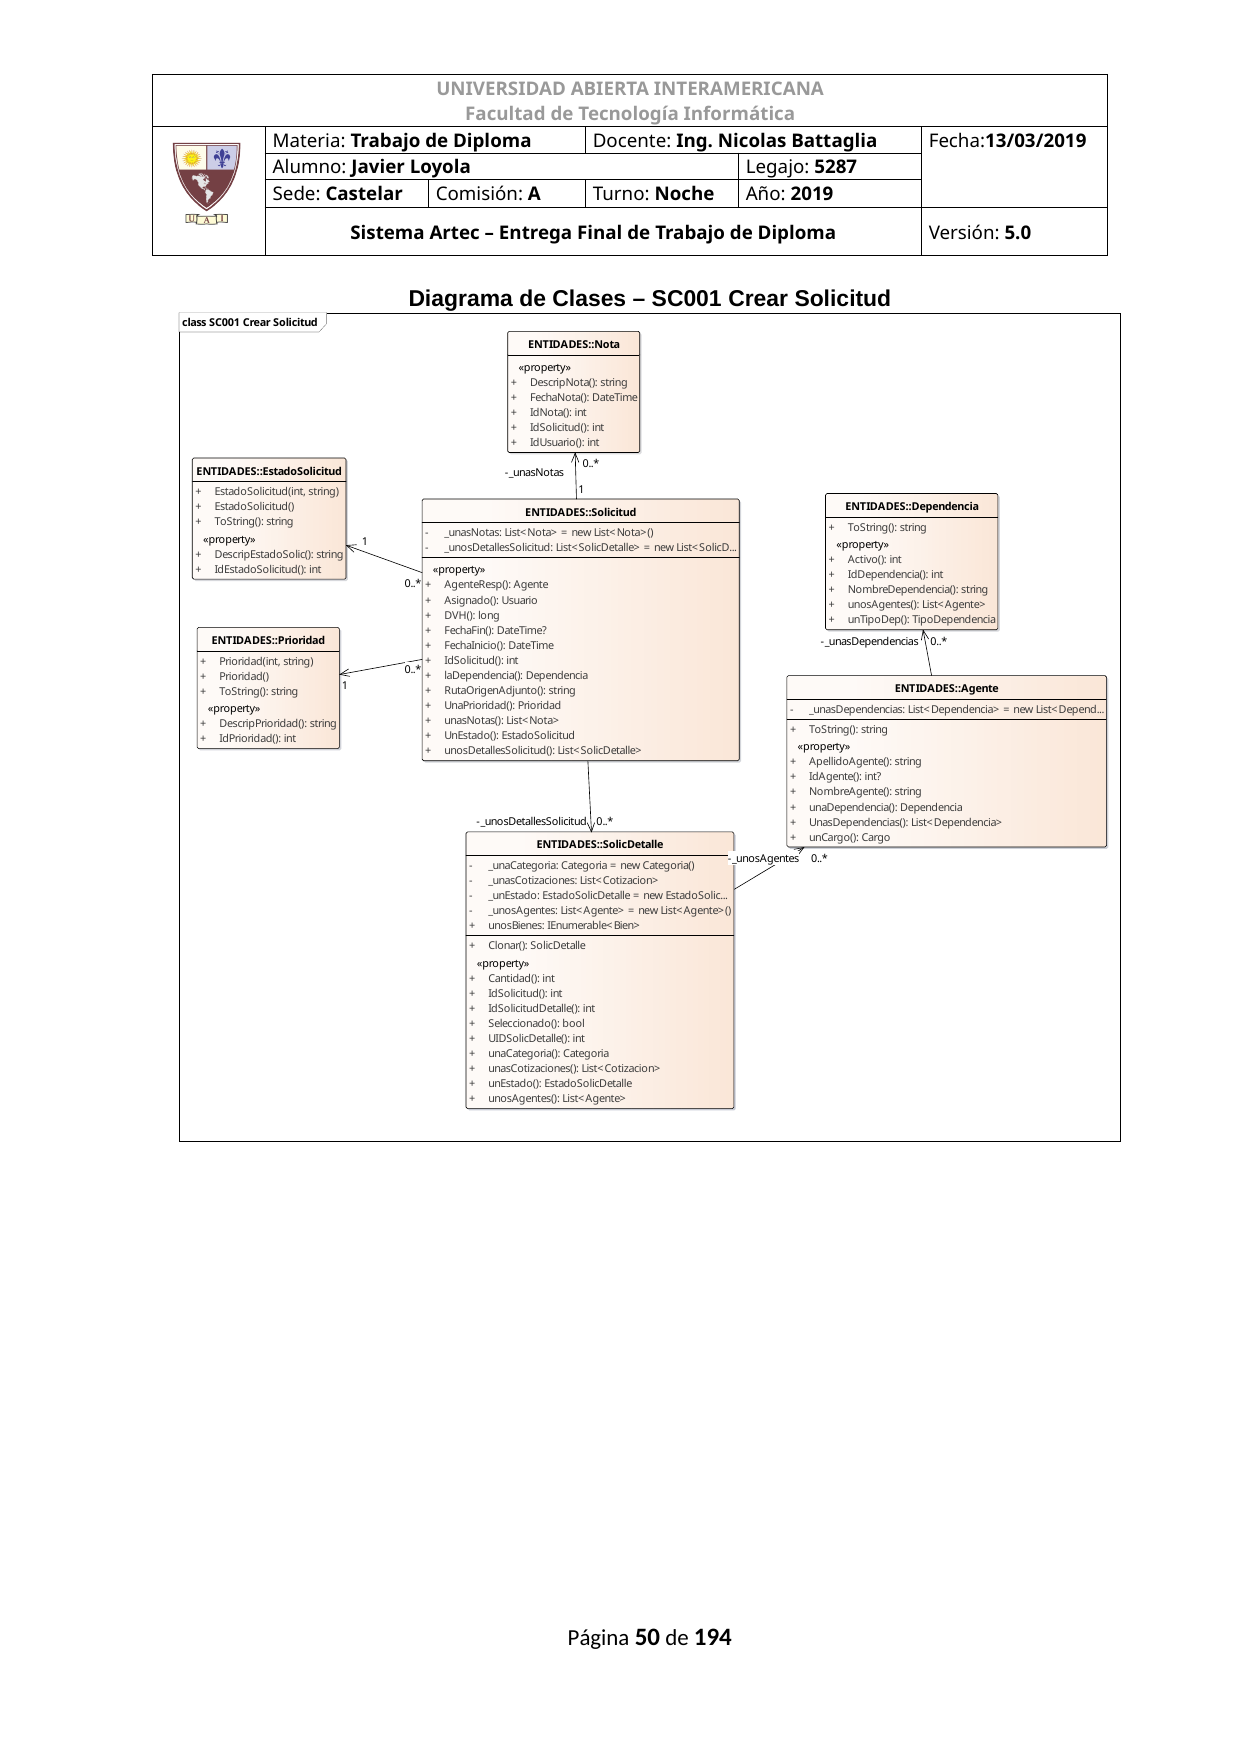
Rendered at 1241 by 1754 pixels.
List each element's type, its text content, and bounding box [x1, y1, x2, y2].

text Diagrama de Clases – SC001 Crear Solicitud [177, 284, 1122, 311]
picture [157, 136, 257, 228]
